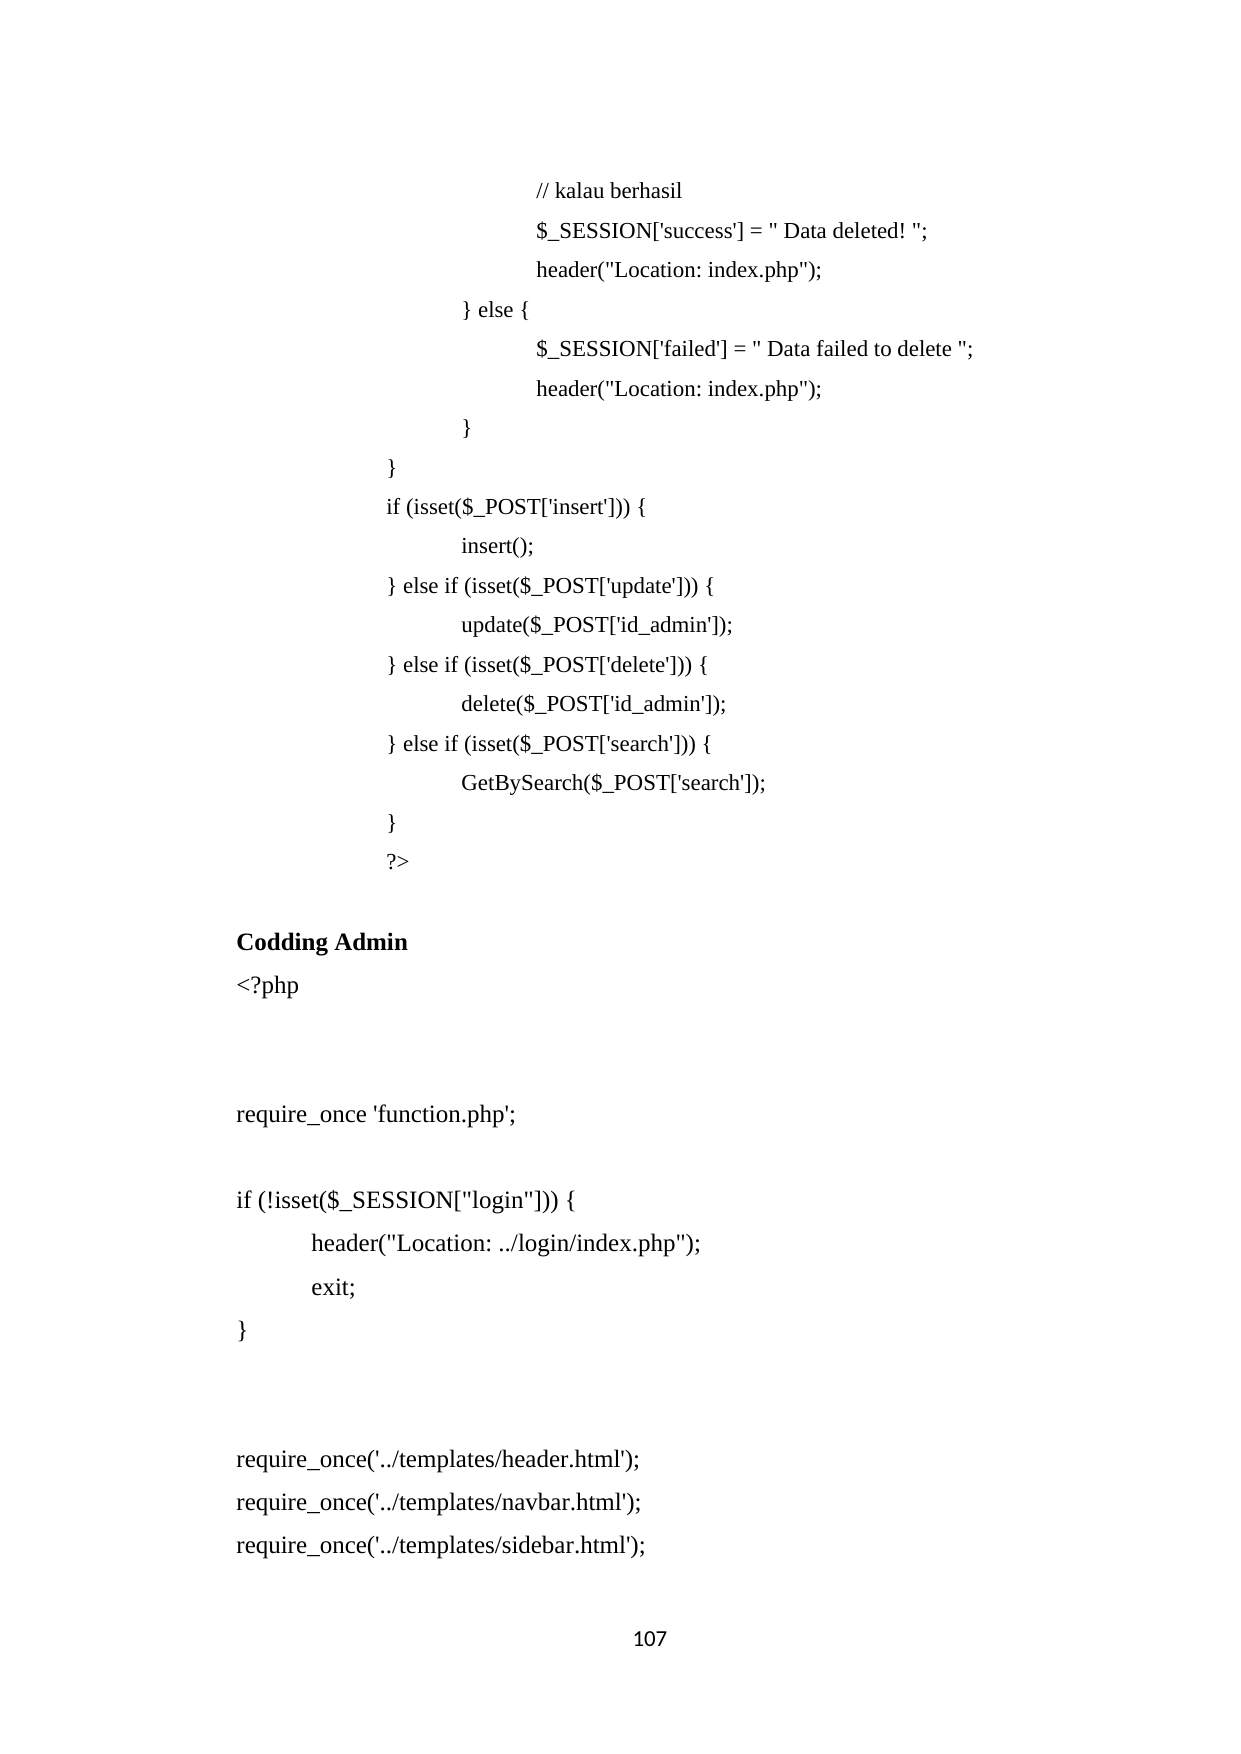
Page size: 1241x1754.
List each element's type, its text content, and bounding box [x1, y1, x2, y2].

text } [236, 809, 1063, 835]
text $_SESSION['success'] = " Data deleted! "; [236, 217, 1063, 243]
text } [236, 1315, 1063, 1343]
text require_once('../templates/sidebar.html'); [236, 1530, 1063, 1559]
text } else if (isset($_POST['search'])) { [236, 730, 1063, 756]
text header("Location: index.php"); [236, 256, 1063, 282]
text require_once 'function.php'; [236, 1099, 1063, 1128]
text delete($_POST['id_admin']); [236, 690, 1063, 717]
text $_SESSION['failed'] = " Data failed to delete "; [236, 335, 1063, 361]
text if (isset($_POST['insert'])) { [236, 493, 1063, 519]
text require_once('../templates/navbar.html'); [236, 1487, 1063, 1516]
text update($_POST['id_admin']); [236, 611, 1063, 638]
text insert(); [236, 532, 1063, 559]
text GetBySearch($_POST['search']); [236, 769, 1063, 796]
text exit; [236, 1272, 1063, 1300]
text header("Location: ../login/index.php"); [236, 1228, 1063, 1257]
text } else if (isset($_POST['delete'])) { [236, 651, 1063, 677]
text // kalau berhasil [236, 177, 1063, 203]
text require_once('../templates/header.html'); [236, 1444, 1063, 1473]
text Codding Admin [236, 927, 1063, 955]
text } [236, 414, 1063, 440]
text header("Location: index.php"); [236, 374, 1063, 401]
text <?php [236, 970, 1063, 998]
text ?> [236, 848, 1063, 875]
text } [236, 453, 1063, 480]
text if (!isset($_SESSION["login"])) { [236, 1185, 1063, 1214]
text } else { [236, 296, 1063, 322]
text } else if (isset($_POST['update'])) { [236, 572, 1063, 598]
